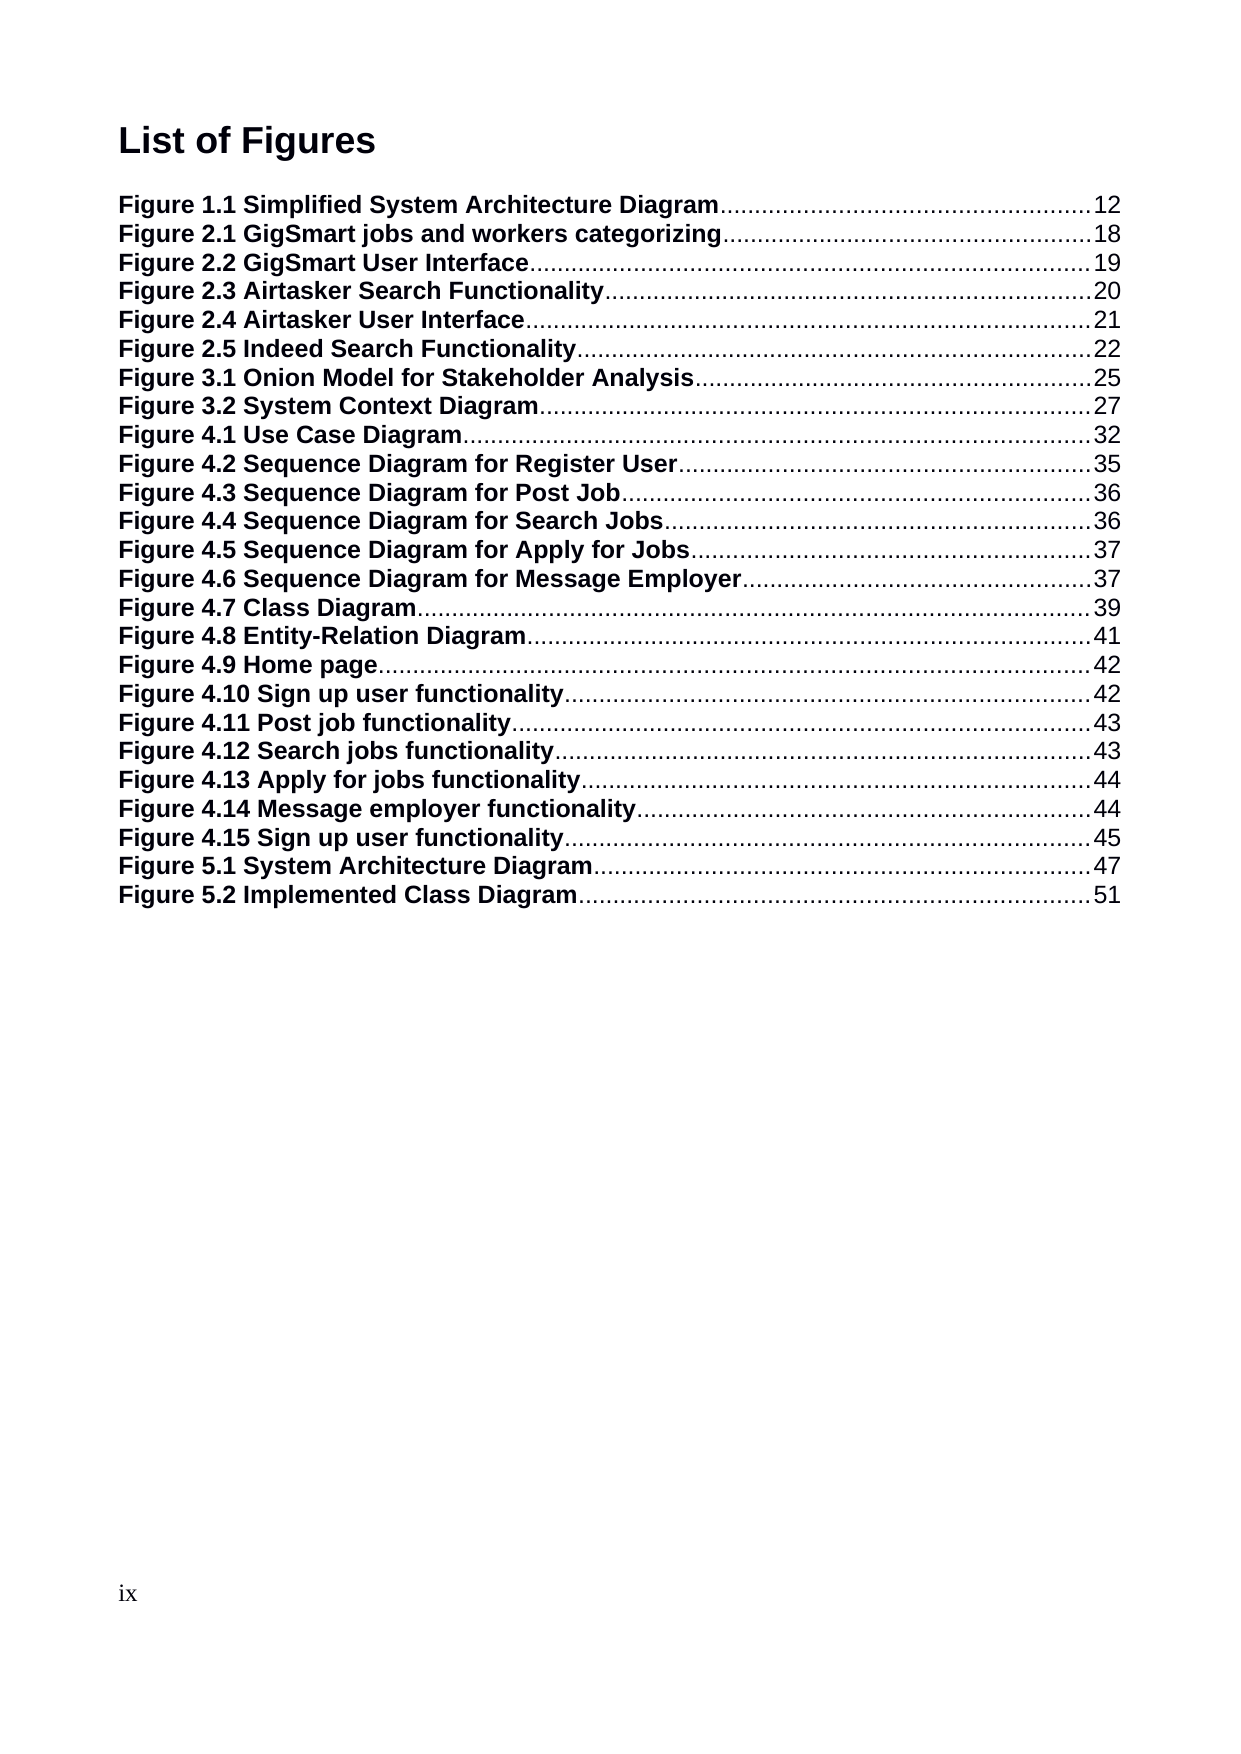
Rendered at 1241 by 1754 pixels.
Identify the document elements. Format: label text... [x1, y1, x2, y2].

text Figure 4.4 Sequence Diagram for Search Jobs 36 [118, 506, 1122, 535]
text Figure 1.1 Simplified System Architecture Diagram 12 [118, 190, 1122, 219]
text Figure 3.2 System Context Diagram 27 [118, 391, 1122, 420]
text Figure 2.5 Indeed Search Functionality 22 [118, 334, 1122, 362]
text Figure 4.9 Home page 42 [118, 650, 1122, 679]
text Figure 2.1 GigSmart jobs and workers categorizing 18 [118, 219, 1122, 247]
text Figure 2.2 GigSmart User Interface 19 [118, 247, 1122, 276]
text Figure 4.2 Sequence Diagram for Register User 35 [118, 449, 1122, 477]
text Figure 2.4 Airtasker User Interface 21 [118, 305, 1122, 334]
text Figure 4.13 Apply for jobs functionality 44 [118, 765, 1122, 794]
text Figure 4.11 Post job functionality 43 [118, 707, 1122, 736]
text Figure 4.6 Sequence Diagram for Message Employer 37 [118, 564, 1122, 592]
text Figure 5.2 Implemented Class Diagram 51 [118, 880, 1122, 909]
text Figure 4.7 Class Diagram 39 [118, 592, 1122, 621]
text Figure 4.14 Message employer functionality 44 [118, 794, 1122, 822]
text List of Figures [118, 118, 1122, 161]
text Figure 5.1 System Architecture Diagram 47 [118, 851, 1122, 880]
text Figure 4.5 Sequence Diagram for Apply for Jobs 37 [118, 535, 1122, 564]
text Figure 2.3 Airtasker Search Functionality 20 [118, 276, 1122, 305]
text Figure 4.12 Search jobs functionality 43 [118, 736, 1122, 765]
text Figure 4.15 Sign up user functionality 45 [118, 822, 1122, 851]
text Figure 4.3 Sequence Diagram for Post Job 36 [118, 477, 1122, 506]
text Figure 4.10 Sign up user functionality 42 [118, 679, 1122, 707]
text Figure 4.1 Use Case Diagram 32 [118, 420, 1122, 449]
text Figure 3.1 Onion Model for Stakeholder Analysis 25 [118, 362, 1122, 391]
text Figure 4.8 Entity-Relation Diagram 41 [118, 621, 1122, 650]
